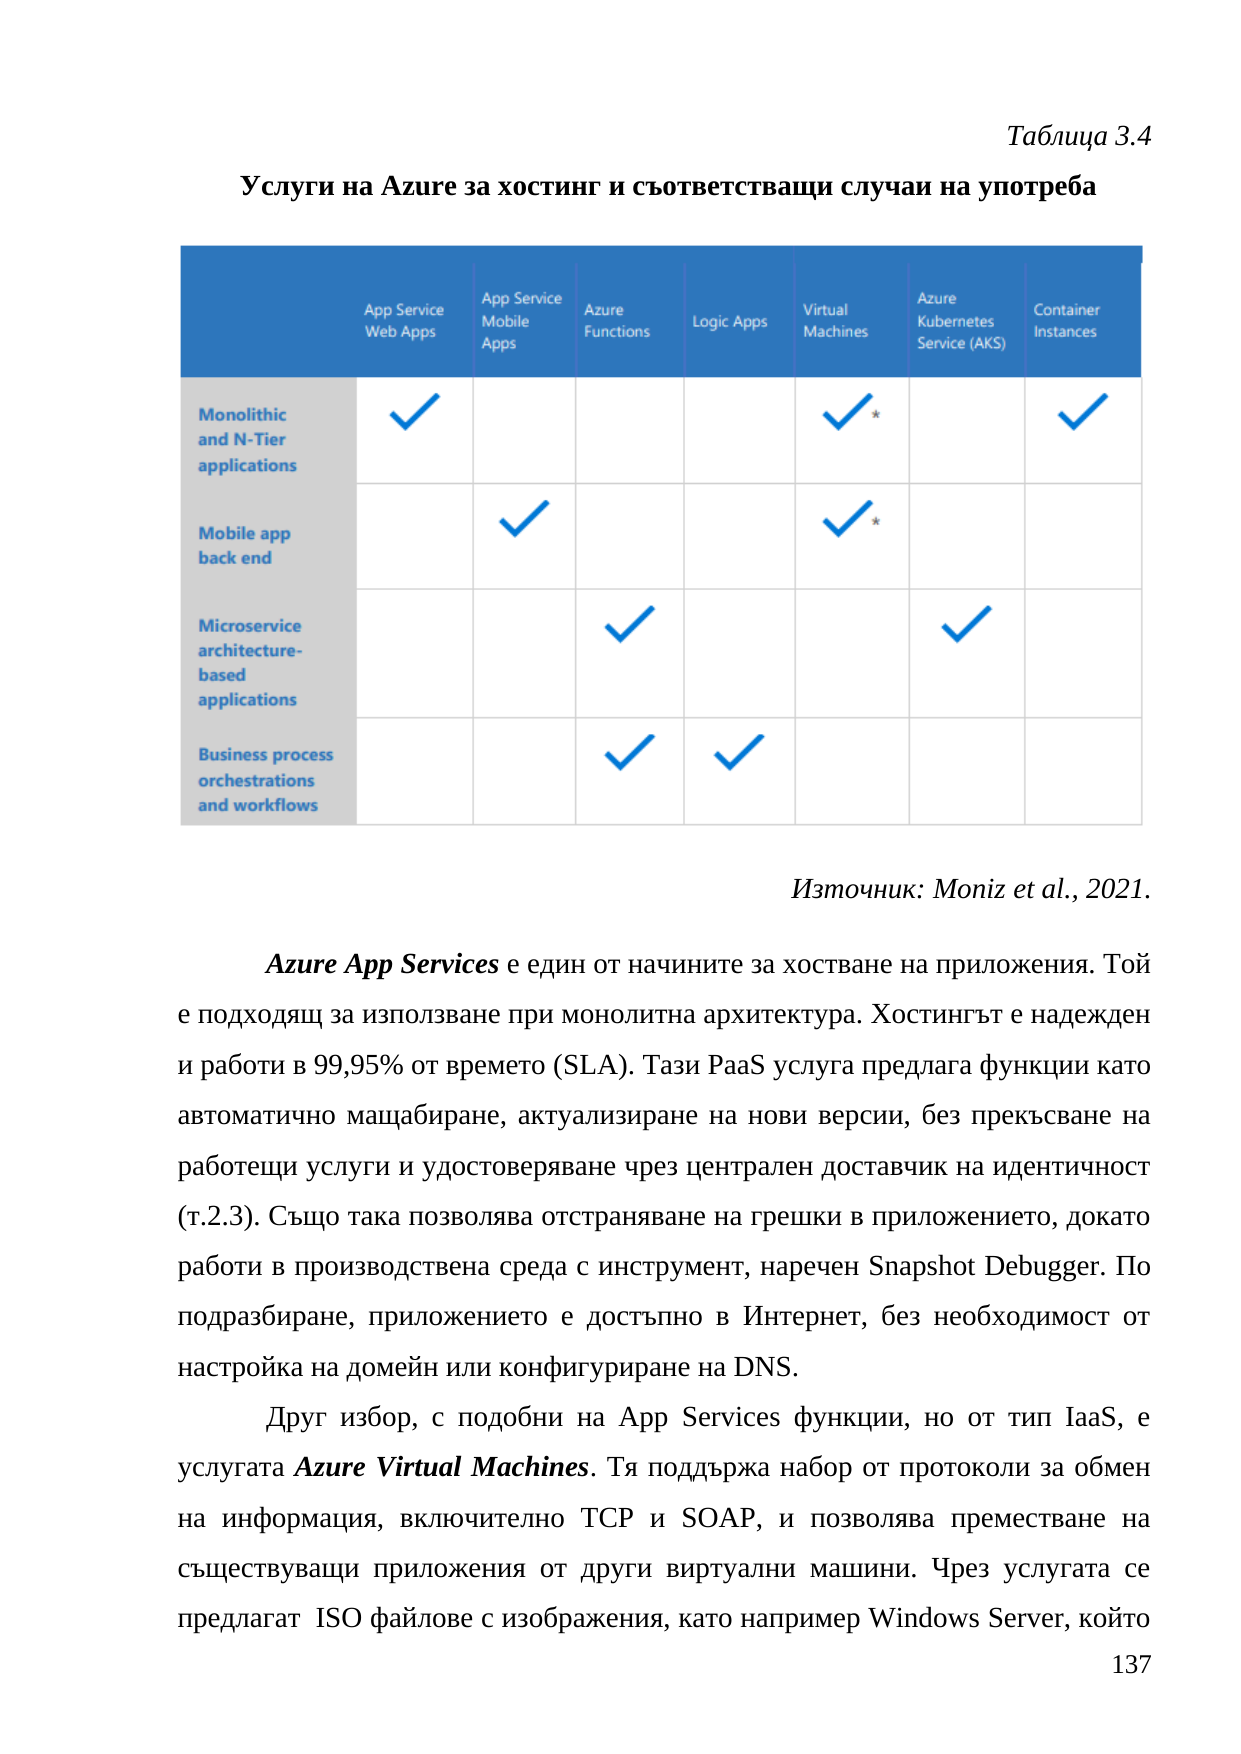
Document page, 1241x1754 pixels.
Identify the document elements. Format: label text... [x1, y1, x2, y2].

title Таблица 3.4 [177, 118, 1152, 152]
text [177, 1399, 1152, 1634]
title Услуги на Azure за хостинг и съответстващи случаи на употреба [177, 168, 1152, 202]
text Azure App Services е един от начините за хостване на приложения. Той е подходящ за използване при монолитна архитектура. Хостингът е надежден и работи в 99,95% от времето (SLA). Тази PaaS услуга предлага функции като автоматично мащабиране, актуализиране на нови версии, без прекъсване на работещи услуги и удостоверяване чрез централен доставчик на идентичност (т.2.3). Също така позволява отстраняване на грешки в приложението, докато работи в производствена среда с инструмент, наречен Snapshot Debugger. По подразбиране, приложението е достъпно в Интернет, без необходимост от настройка на домейн или конфигуриране на DNS. [177, 946, 1152, 1382]
picture [178, 243, 1150, 830]
title Източник: Moniz et al., 2021. [177, 871, 1152, 904]
